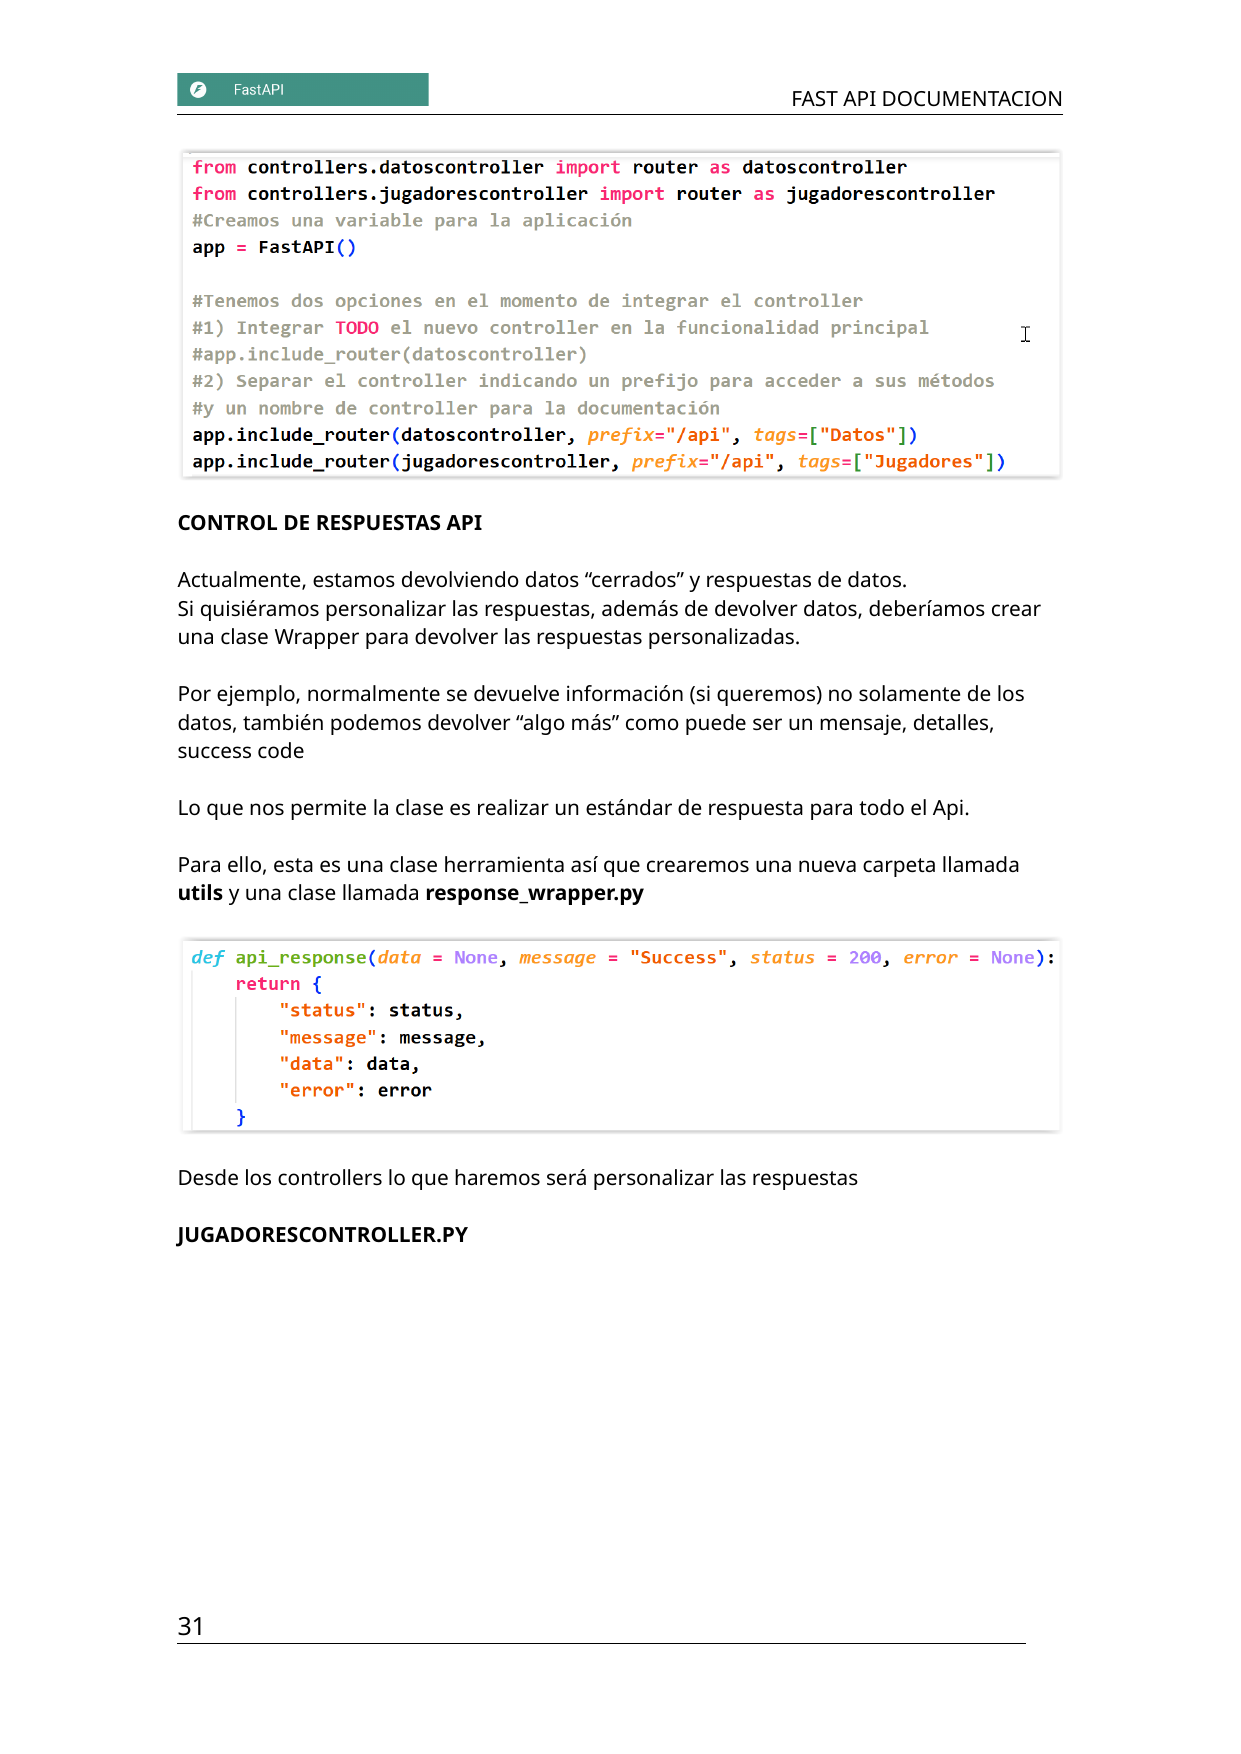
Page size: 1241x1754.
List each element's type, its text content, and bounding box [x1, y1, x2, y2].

text Si quisiéramos personalizar las respuestas, además de devolver datos, deberíamos crear una clase Wrapper para devolver las respuestas personalizadas. [177, 594, 1063, 651]
picture [177, 935, 1063, 1135]
text Desde los controllers lo que haremos será personalizar las respuestas [177, 1163, 1063, 1191]
picture [177, 147, 1063, 481]
text Actualmente, estamos devolviendo datos “cerrados” y respuestas de datos. [177, 565, 1063, 594]
text JUGADORESCONTROLLER.PY [177, 1220, 1063, 1248]
text Para ello, esta es una clase herramienta así que crearemos una nueva carpeta llamada utils y una clase llamada response_wrapper.py [177, 850, 1063, 907]
text Lo que nos permite la clase es realizar un estándar de respuesta para todo el Api. [177, 793, 1063, 821]
picture [177, 73, 429, 106]
text CONTROL DE RESPUESTAS API [177, 508, 1063, 537]
text Por ejemplo, normalmente se devuelve información (si queremos) no solamente de los datos, también podemos devolver “algo más” como puede ser un mensaje, detalles, success code [177, 679, 1063, 764]
